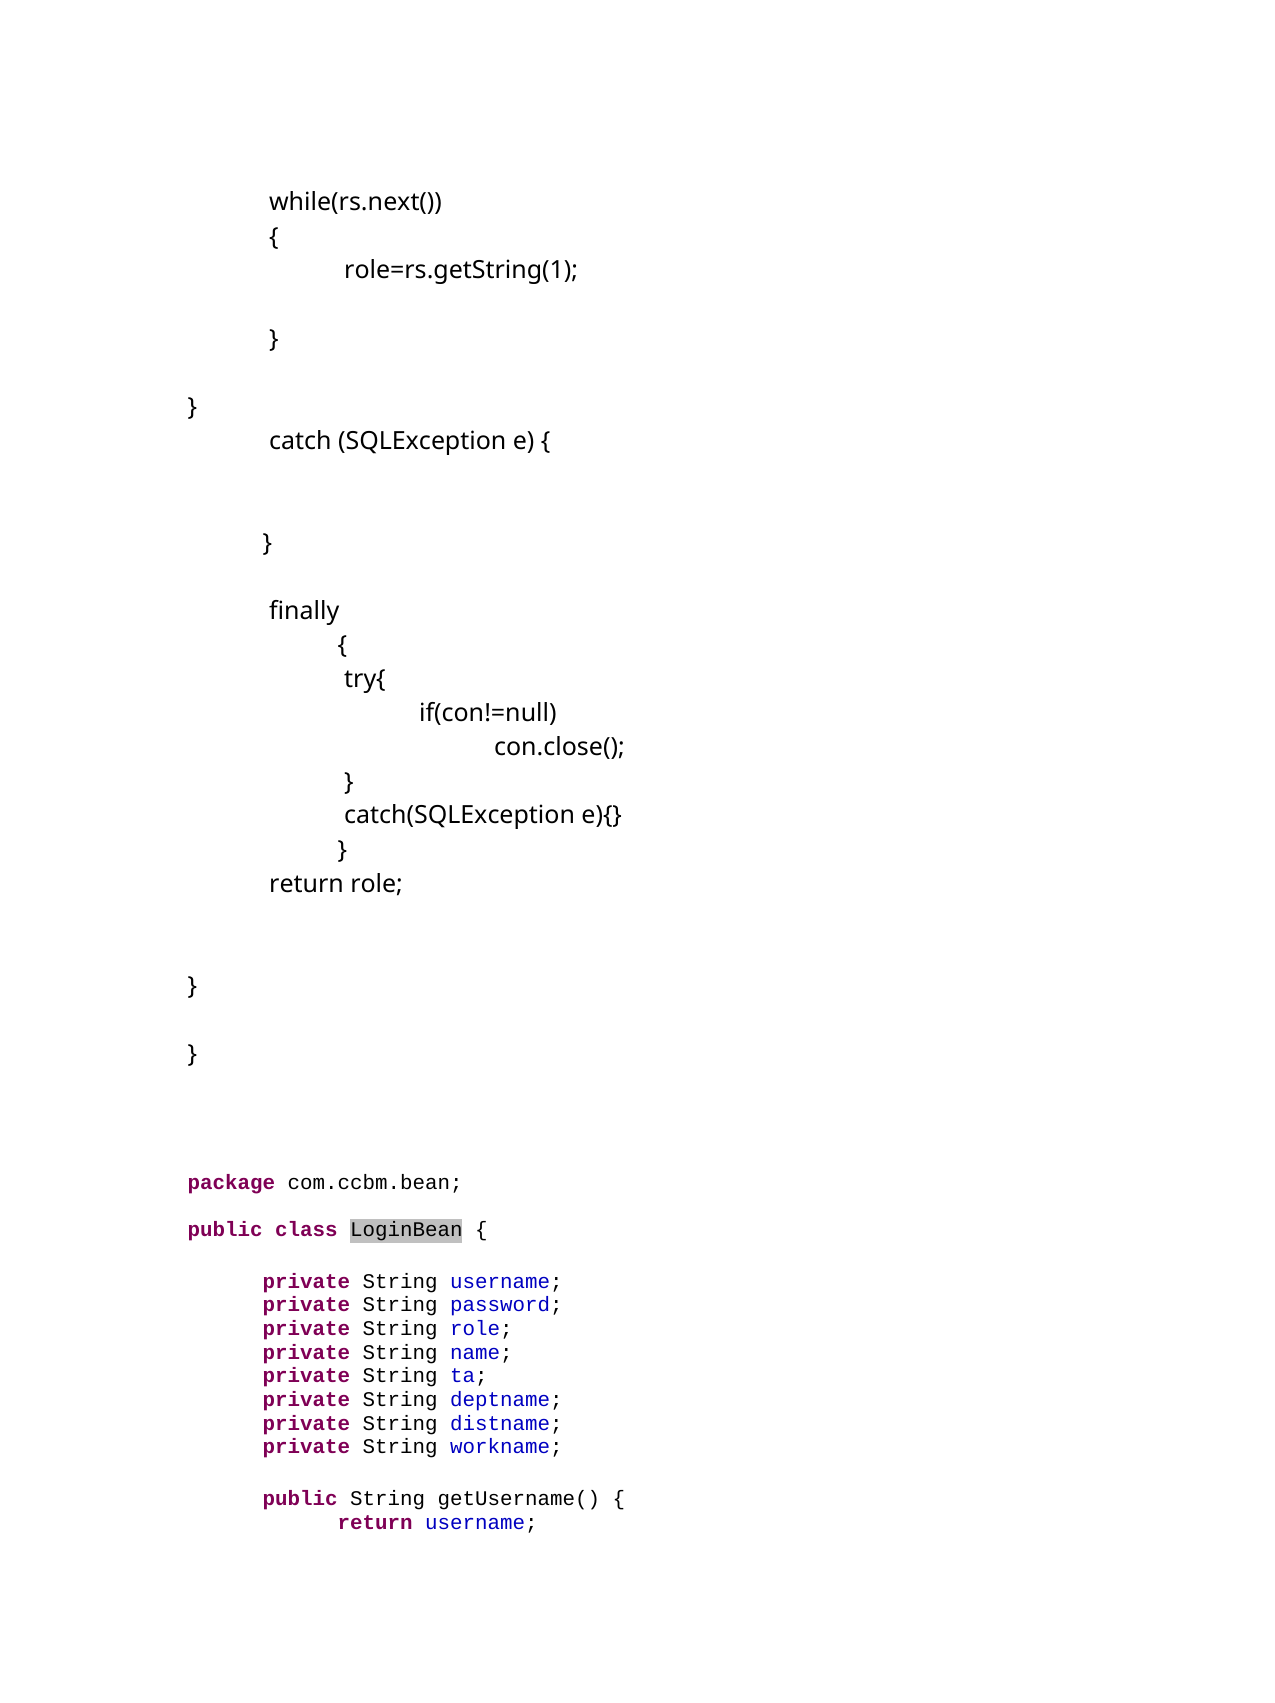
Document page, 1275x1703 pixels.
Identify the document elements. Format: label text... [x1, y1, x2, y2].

text private String deptname; [187, 1389, 1125, 1413]
text } [187, 967, 1125, 1002]
text private String username; [187, 1271, 1125, 1294]
text public class LoginBean { [462, 1219, 1125, 1243]
text public class LoginBean { [187, 1219, 350, 1243]
text } [187, 388, 1125, 422]
text } [187, 320, 1125, 354]
text finally [187, 593, 1125, 627]
text role=rs.getString(1); [187, 252, 1125, 286]
text con.close(); [187, 729, 1125, 763]
text catch(SQLException e){} [187, 797, 1125, 831]
text } [187, 831, 1125, 865]
text } [187, 763, 1125, 797]
text private String password; [187, 1294, 1125, 1318]
text if(con!=null) [187, 695, 1125, 729]
text private String name; [187, 1342, 1125, 1365]
text } [187, 525, 1125, 559]
text private String workname; [187, 1436, 1125, 1460]
text { [187, 218, 1125, 252]
text package com.ccbm.bean; [187, 1172, 1125, 1196]
text private String role; [187, 1318, 1125, 1342]
text public String getUsername() { [187, 1488, 1125, 1512]
text } [187, 1036, 1125, 1070]
text return username; [187, 1512, 1125, 1535]
text { [187, 627, 1125, 661]
text return role; [187, 865, 1125, 899]
text try{ [187, 661, 1125, 695]
text catch (SQLException e) { [187, 422, 1125, 457]
text while(rs.next()) [187, 184, 1125, 218]
text private String distname; [187, 1413, 1125, 1436]
text private String ta; [187, 1365, 1125, 1389]
